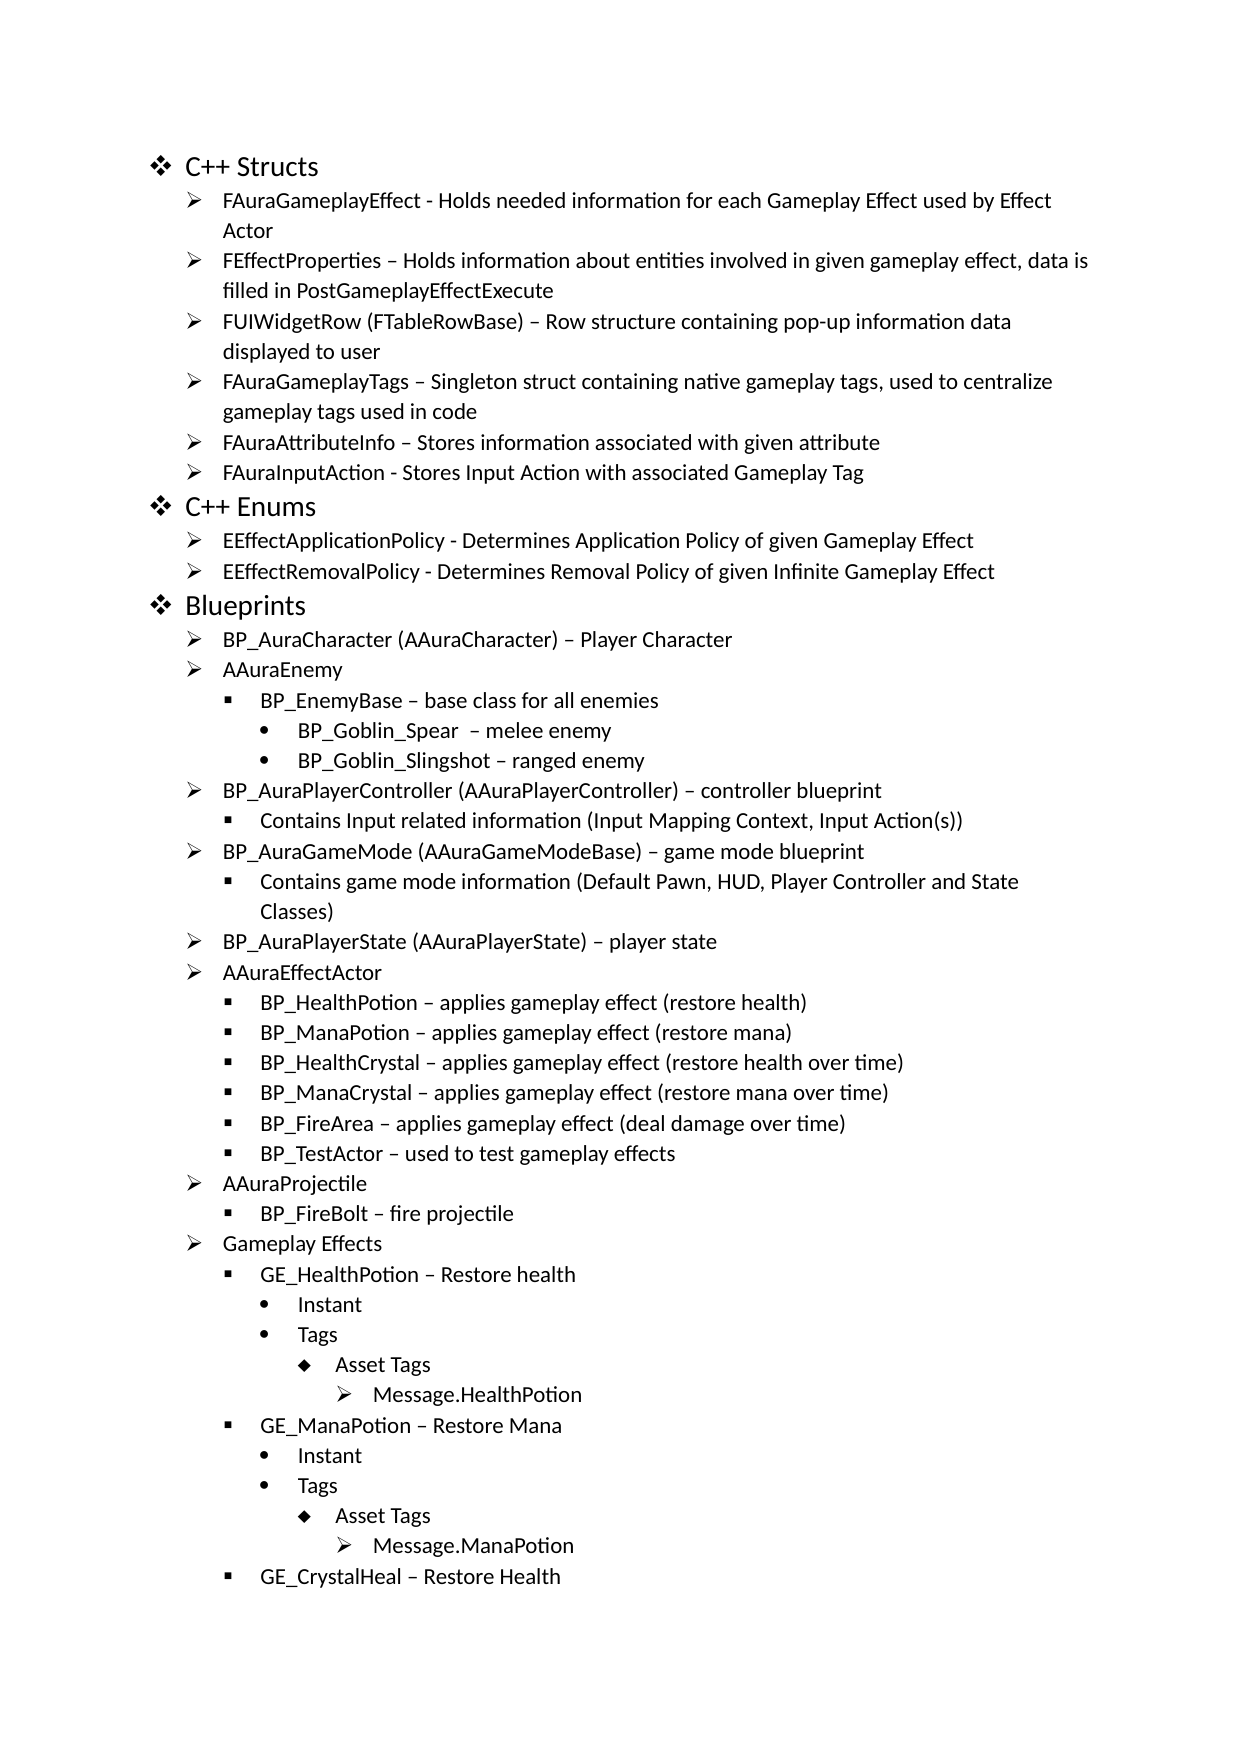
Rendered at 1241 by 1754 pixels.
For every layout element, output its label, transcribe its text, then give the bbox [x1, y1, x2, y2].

list AAuraProjectile [185, 1169, 1093, 1197]
list BP_FireArea – applies gameplay effect (deal damage over time) [223, 1109, 1093, 1137]
list BP_AuraPlayerState (AAuraPlayerState) – player state [185, 927, 1093, 956]
list FAuraGameplayTags – Singleton struct containing native gameplay tags, used to centralize gameplay tags used in code [185, 367, 1093, 426]
list FAuraInputAction - Stores Input Action with associated Gameplay Tag [185, 458, 1093, 486]
list Tags [260, 1471, 1093, 1499]
list EEffectRemovalPolicy - Determines Removal Policy of given Infinite Gameplay Effect [185, 557, 1093, 585]
list FEffectProperties – Holds information about entities involved in given gameplay effect, data is filled in PostGameplayEffectExecute [185, 246, 1093, 305]
list BP_FireBolt – fire projectile [223, 1199, 1093, 1227]
list C++ Enums [148, 488, 1093, 524]
list Blueprints [148, 587, 1093, 623]
list Asset Tags [298, 1350, 1093, 1378]
list Instant [260, 1290, 1093, 1318]
list GE_CrystalHeal – Restore Health [223, 1562, 1093, 1590]
list BP_TestActor – used to test gameplay effects [223, 1139, 1093, 1167]
list Contains Input related information (Input Mapping Context, Input Action(s)) [223, 807, 1093, 835]
list Message.ManaPotion [335, 1532, 1093, 1560]
list FAuraGameplayEffect - Holds needed information for each Gameplay Effect used by Effect Actor [185, 186, 1093, 244]
list Instant [260, 1441, 1093, 1469]
list BP_Goblin_Slingshot – ranged enemy [260, 746, 1093, 774]
list C++ Structs [148, 148, 1093, 183]
list Gameplay Effects [185, 1229, 1093, 1258]
list GE_ManaPotion – Restore Mana [223, 1411, 1093, 1439]
list Asset Tags [298, 1501, 1093, 1529]
list Message.HealthPotion [335, 1381, 1093, 1409]
list Contains game mode information (Default Pawn, HUD, Player Controller and State Classes) [223, 867, 1093, 925]
list BP_AuraPlayerController (AAuraPlayerController) – controller blueprint [185, 776, 1093, 804]
list EEffectApplicationPolicy - Determines Application Policy of given Gameplay Effect [185, 527, 1093, 554]
list AAuraEffectActor [185, 958, 1093, 986]
list BP_EnemyBase – base class for all enemies [223, 686, 1093, 714]
list GE_HealthPotion – Restore health [223, 1260, 1093, 1288]
list BP_HealthCrystal – applies gameplay effect (restore health over time) [223, 1048, 1093, 1076]
list BP_ManaCrystal – applies gameplay effect (restore mana over time) [223, 1078, 1093, 1107]
list BP_Goblin_Spear – melee enemy [260, 716, 1093, 744]
list Tags [260, 1320, 1093, 1348]
list BP_AuraCharacter (AAuraCharacter) – Player Character [185, 625, 1093, 653]
list BP_ManaPotion – applies gameplay effect (restore mana) [223, 1018, 1093, 1046]
list FUIWidgetRow (FTableRowBase) – Row structure containing pop-up information data displayed to user [185, 307, 1093, 365]
list BP_HealthPotion – applies gameplay effect (restore health) [223, 988, 1093, 1016]
list AAuraEnemy [185, 656, 1093, 684]
list BP_AuraGameMode (AAuraGameModeBase) – game mode blueprint [185, 837, 1093, 865]
list FAuraAttributeInfo – Stores information associated with given attribute [185, 428, 1093, 456]
